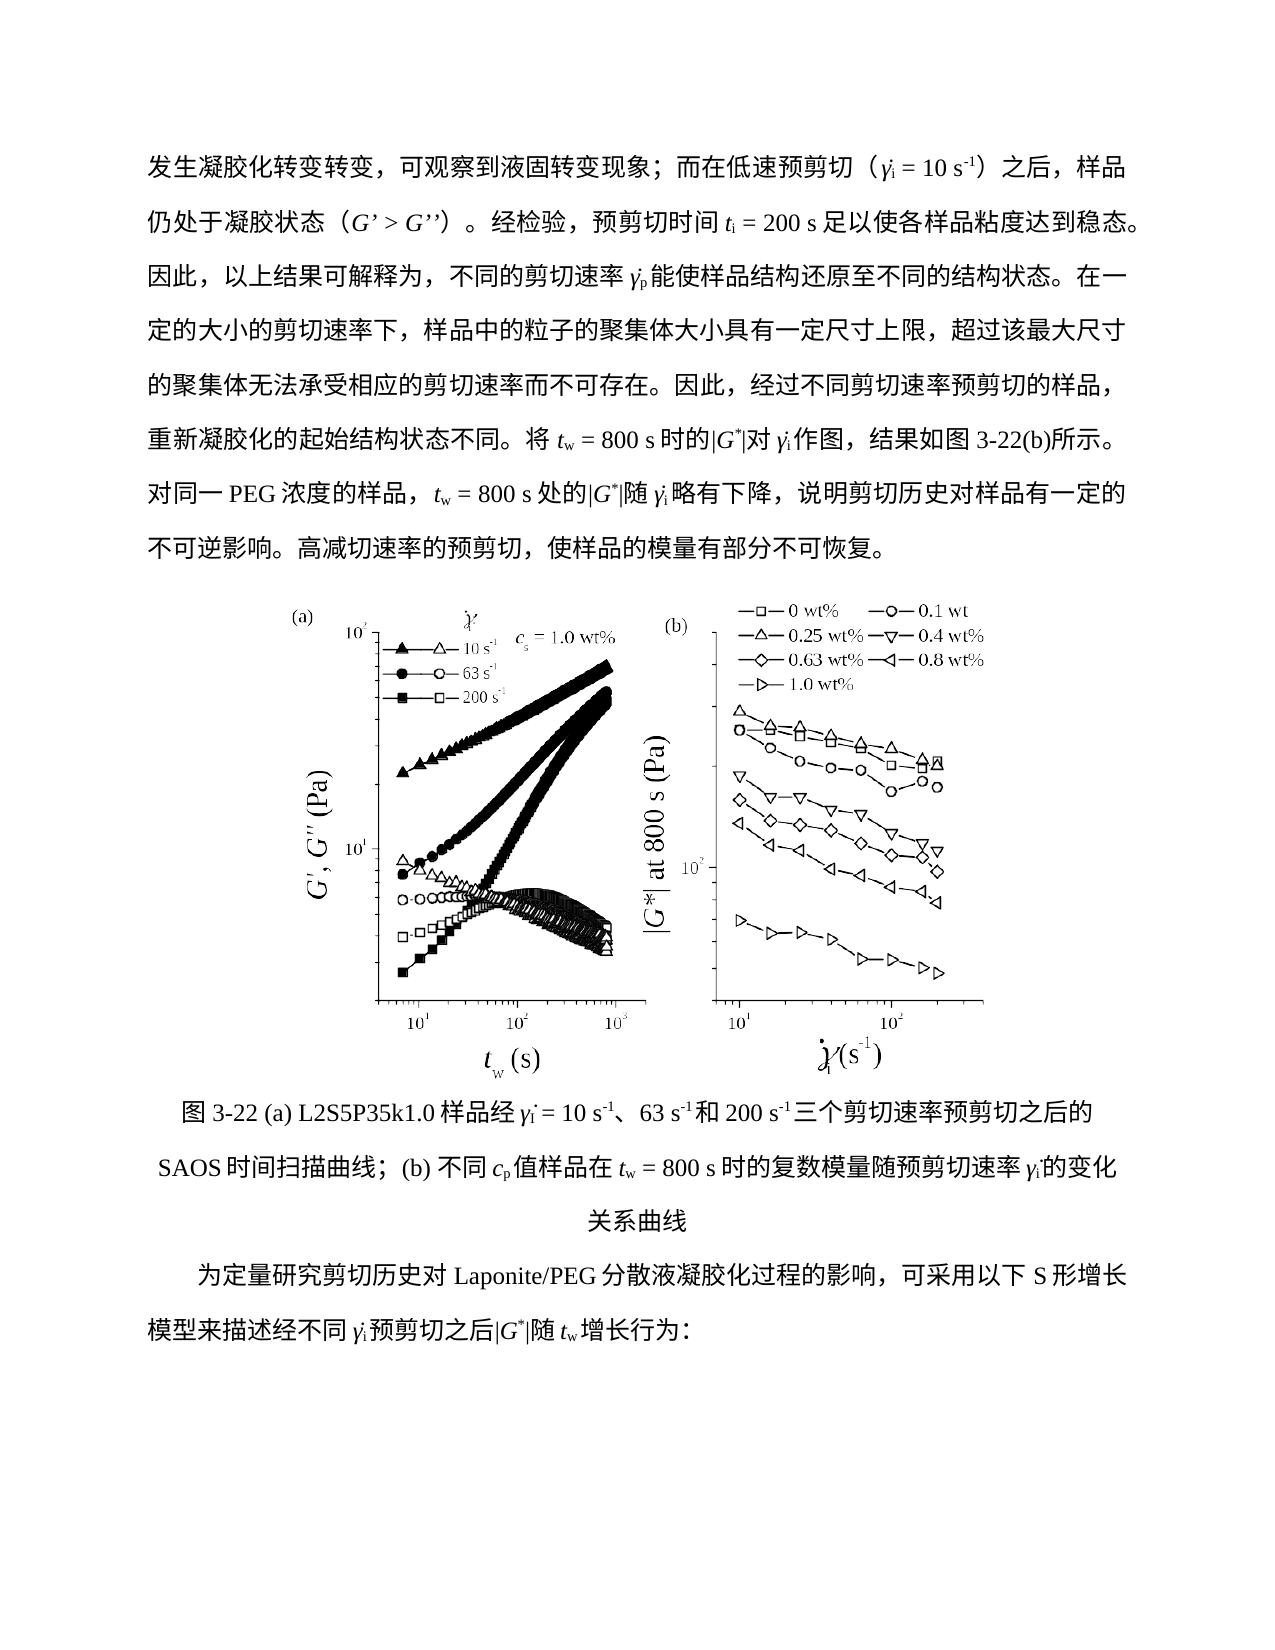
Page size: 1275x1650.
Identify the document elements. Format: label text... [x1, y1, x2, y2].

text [148, 148, 1127, 564]
text 为定量研究剪切历史对Laponite/PEG分散液凝胶化过程的影响，可采用以下S形增长模型来描述经不同γ̇i预剪切之后|G*|随tw增长行为： [148, 1256, 1127, 1346]
